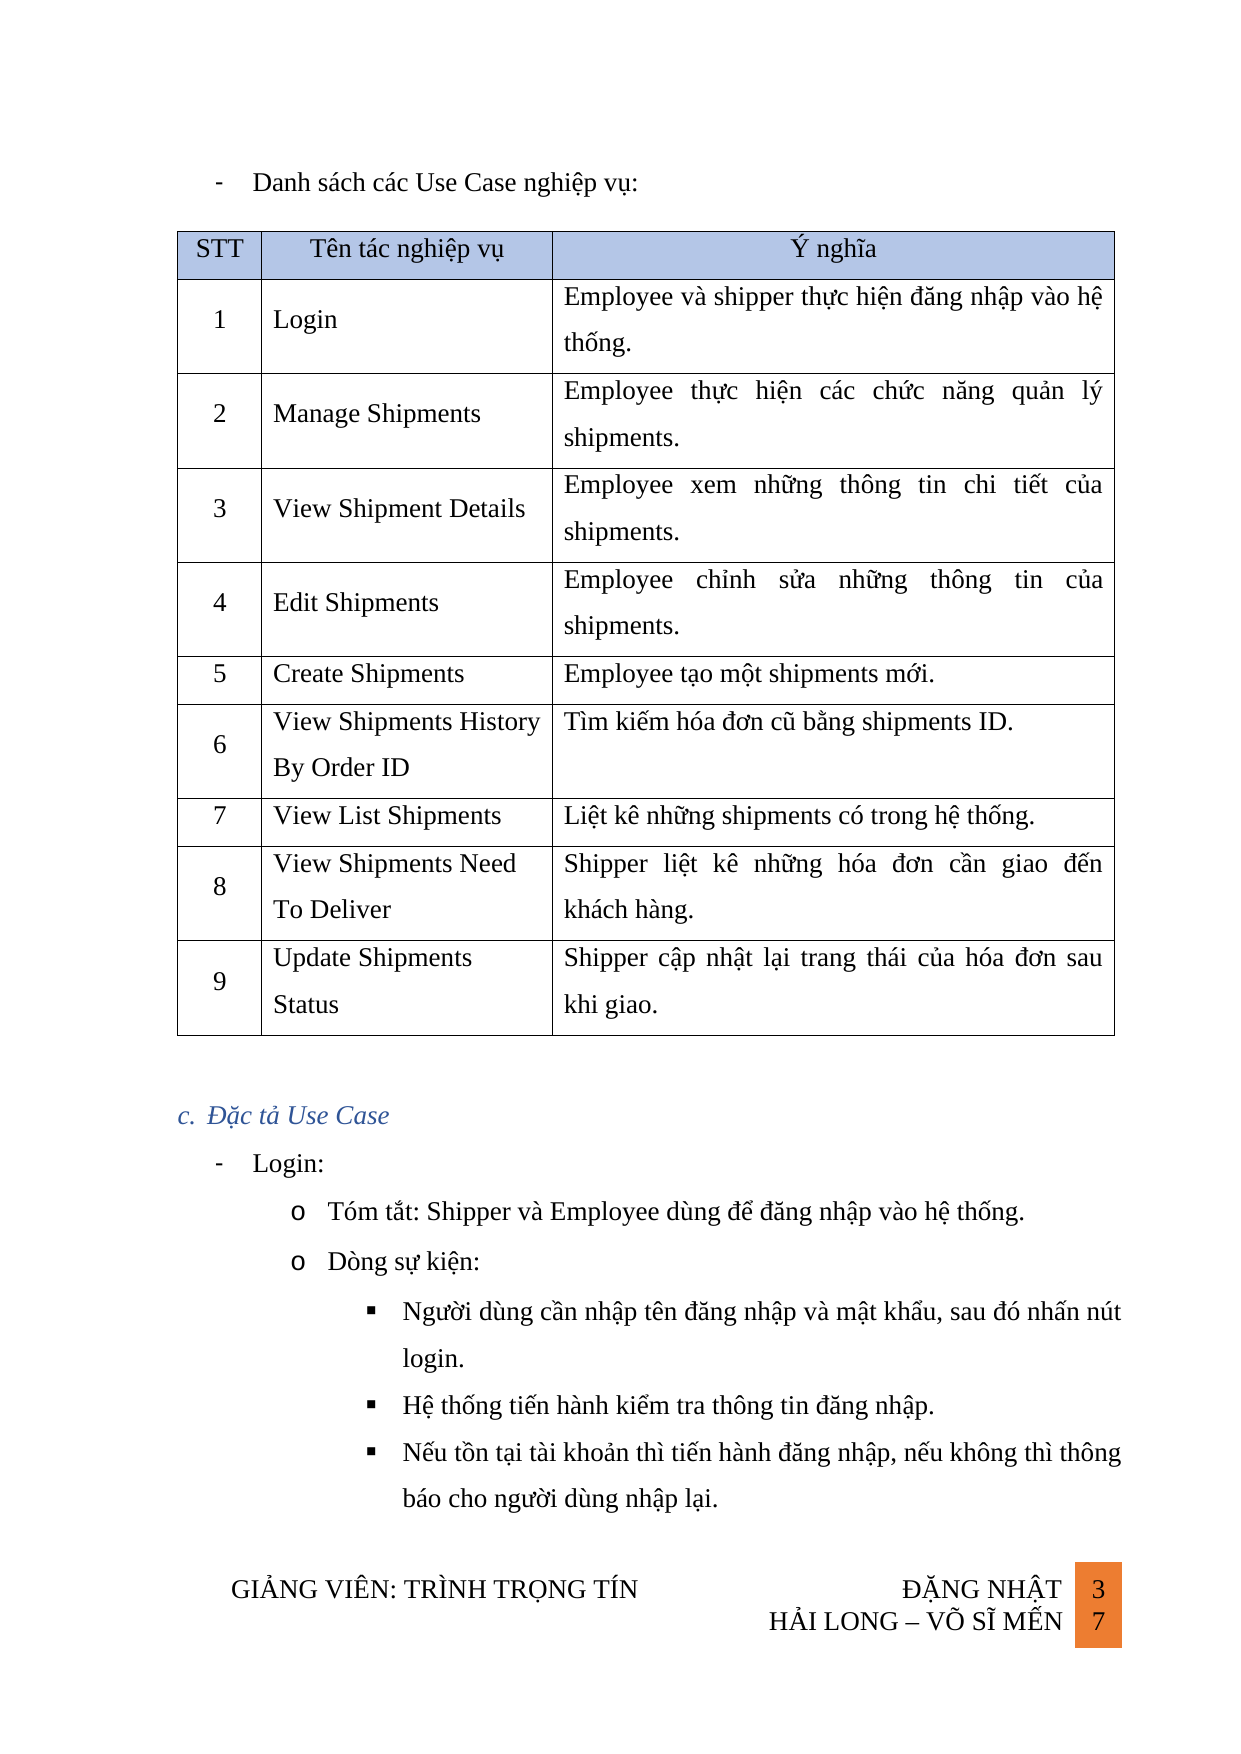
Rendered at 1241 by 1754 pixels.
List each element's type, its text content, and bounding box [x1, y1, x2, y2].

table_header Tên tác nghiệp vụ [262, 232, 552, 279]
table_cell 1 [178, 280, 261, 373]
table_cell 3 [178, 469, 261, 562]
table_cell Employee thực hiện các chức năng quản lý shipments. [553, 374, 1114, 467]
list Người dùng cần nhập tên đăng nhập và mật khẩu, sau đó nhấn nút login. [365, 1295, 1122, 1373]
table_cell Employee chỉnh sửa những thông tin của shipments. [553, 563, 1114, 656]
list Login: [215, 1146, 1122, 1179]
table_cell 6 [178, 705, 261, 798]
table_cell 9 [178, 941, 261, 1035]
table_cell 5 [178, 657, 261, 704]
table_cell Login [262, 280, 552, 373]
table_cell Shipper cập nhật lại trang thái của hóa đơn sau khi giao. [553, 941, 1114, 1035]
table_cell View Shipments Need To Deliver [262, 847, 552, 940]
list Danh sách các Use Case nghiệp vụ: [215, 165, 1122, 198]
table_header STT [178, 232, 261, 279]
table_header Ý nghĩa [553, 232, 1114, 279]
table_cell Create Shipments [262, 657, 552, 704]
table_cell Liệt kê những shipments có trong hệ thống. [553, 799, 1114, 846]
table_cell Employee và shipper thực hiện đăng nhập vào hệ thống. [553, 280, 1114, 373]
list Dòng sự kiện: [290, 1245, 1122, 1279]
table_cell Update Shipments Status [262, 941, 552, 1035]
table_cell Manage Shipments [262, 374, 552, 467]
table_cell View Shipment Details [262, 469, 552, 562]
table_cell View List Shipments [262, 799, 552, 846]
table_cell Tìm kiếm hóa đơn cũ bằng shipments ID. [553, 705, 1114, 798]
table_cell 7 [178, 799, 261, 846]
list Hệ thống tiến hành kiểm tra thông tin đăng nhập. [365, 1389, 1122, 1420]
list Tóm tắt: Shipper và Employee dùng để đăng nhập vào hệ thống. [290, 1195, 1122, 1229]
table_cell Employee tạo một shipments mới. [553, 657, 1114, 704]
table_cell View Shipments History By Order ID [262, 705, 552, 798]
table_cell 4 [178, 563, 261, 656]
list Nếu tồn tại tài khoản thì tiến hành đăng nhập, nếu không thì thông báo cho người dùng nhập lại. [365, 1436, 1122, 1514]
table_cell 8 [178, 847, 261, 940]
table_cell Employee xem những thông tin chi tiết của shipments. [553, 469, 1114, 562]
table_cell 2 [178, 374, 261, 467]
table_cell Shipper liệt kê những hóa đơn cần giao đến khách hàng. [553, 847, 1114, 940]
table_cell Edit Shipments [262, 563, 552, 656]
subtitle Đặc tả Use Case [177, 1099, 1122, 1130]
